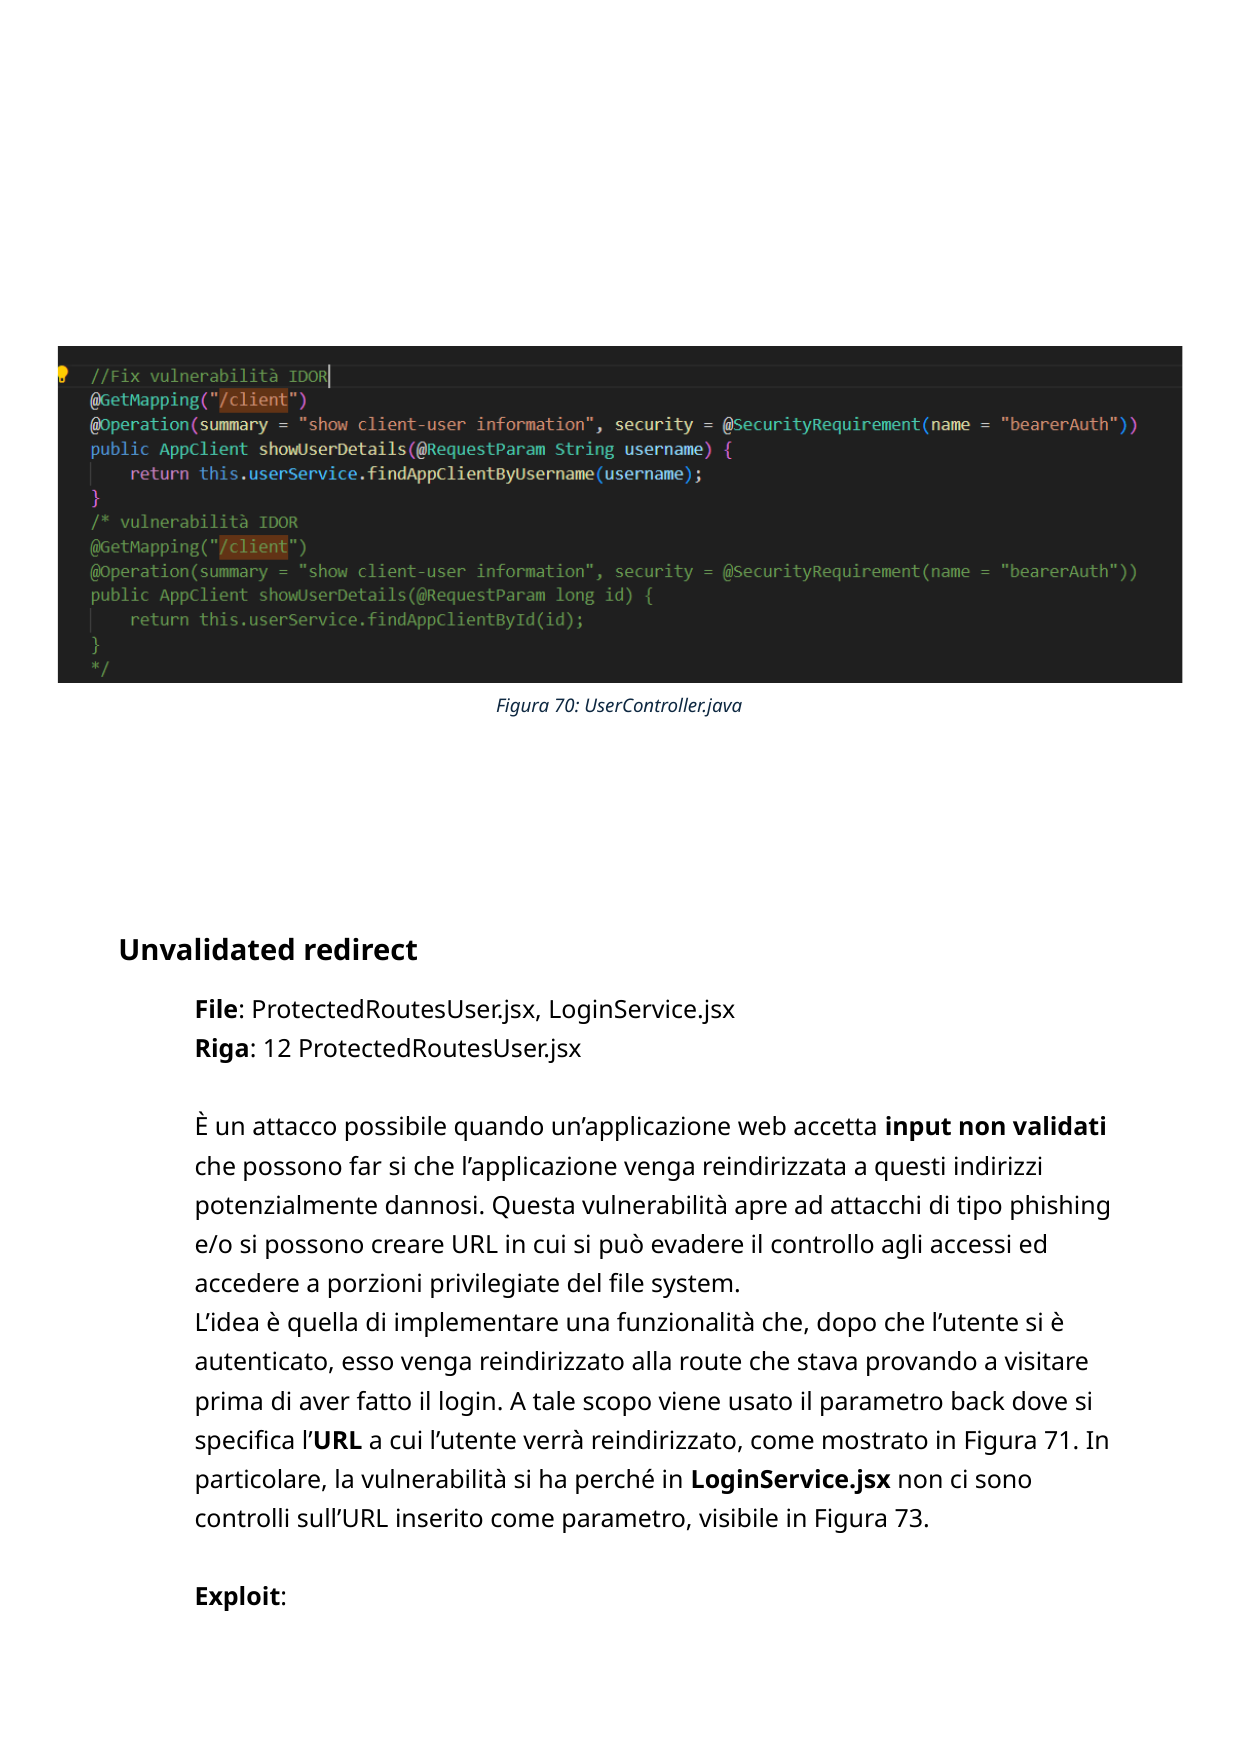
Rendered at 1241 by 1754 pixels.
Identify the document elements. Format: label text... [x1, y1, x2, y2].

picture [57, 346, 1183, 683]
list File: ProtectedRoutesUser.jsx, LoginService.jsx [194, 992, 1122, 1026]
text Unvalidated redirect [118, 929, 1122, 969]
list Riga: 12 ProtectedRoutesUser.jsx [194, 1031, 1122, 1065]
list Exploit: [194, 1579, 1122, 1613]
list L’idea è quella di implementare una funzionalità che, dopo che l’utente si è autenticato, esso venga reindirizzato alla route che stava provando a visitare prima di aver fatto il login. A tale scopo viene usato il parametro back dove si specifica l’URL a cui l’utente verrà reindirizzato, come mostrato in Figura 71. In particolare, la vulnerabilità si ha perché in LoginService.jsx non ci sono controlli sull’URL inserito come parametro, visibile in Figura 73. [194, 1305, 1122, 1535]
list È un attacco possibile quando un’applicazione web accetta input non validati che possono far si che l’applicazione venga reindirizzata a questi indirizzi potenzialmente dannosi. Questa vulnerabilità apre ad attacchi di tipo phishing e/o si possono creare URL in cui si può evadere il controllo agli accessi ed accedere a porzioni privilegiate del file system. [194, 1109, 1122, 1300]
